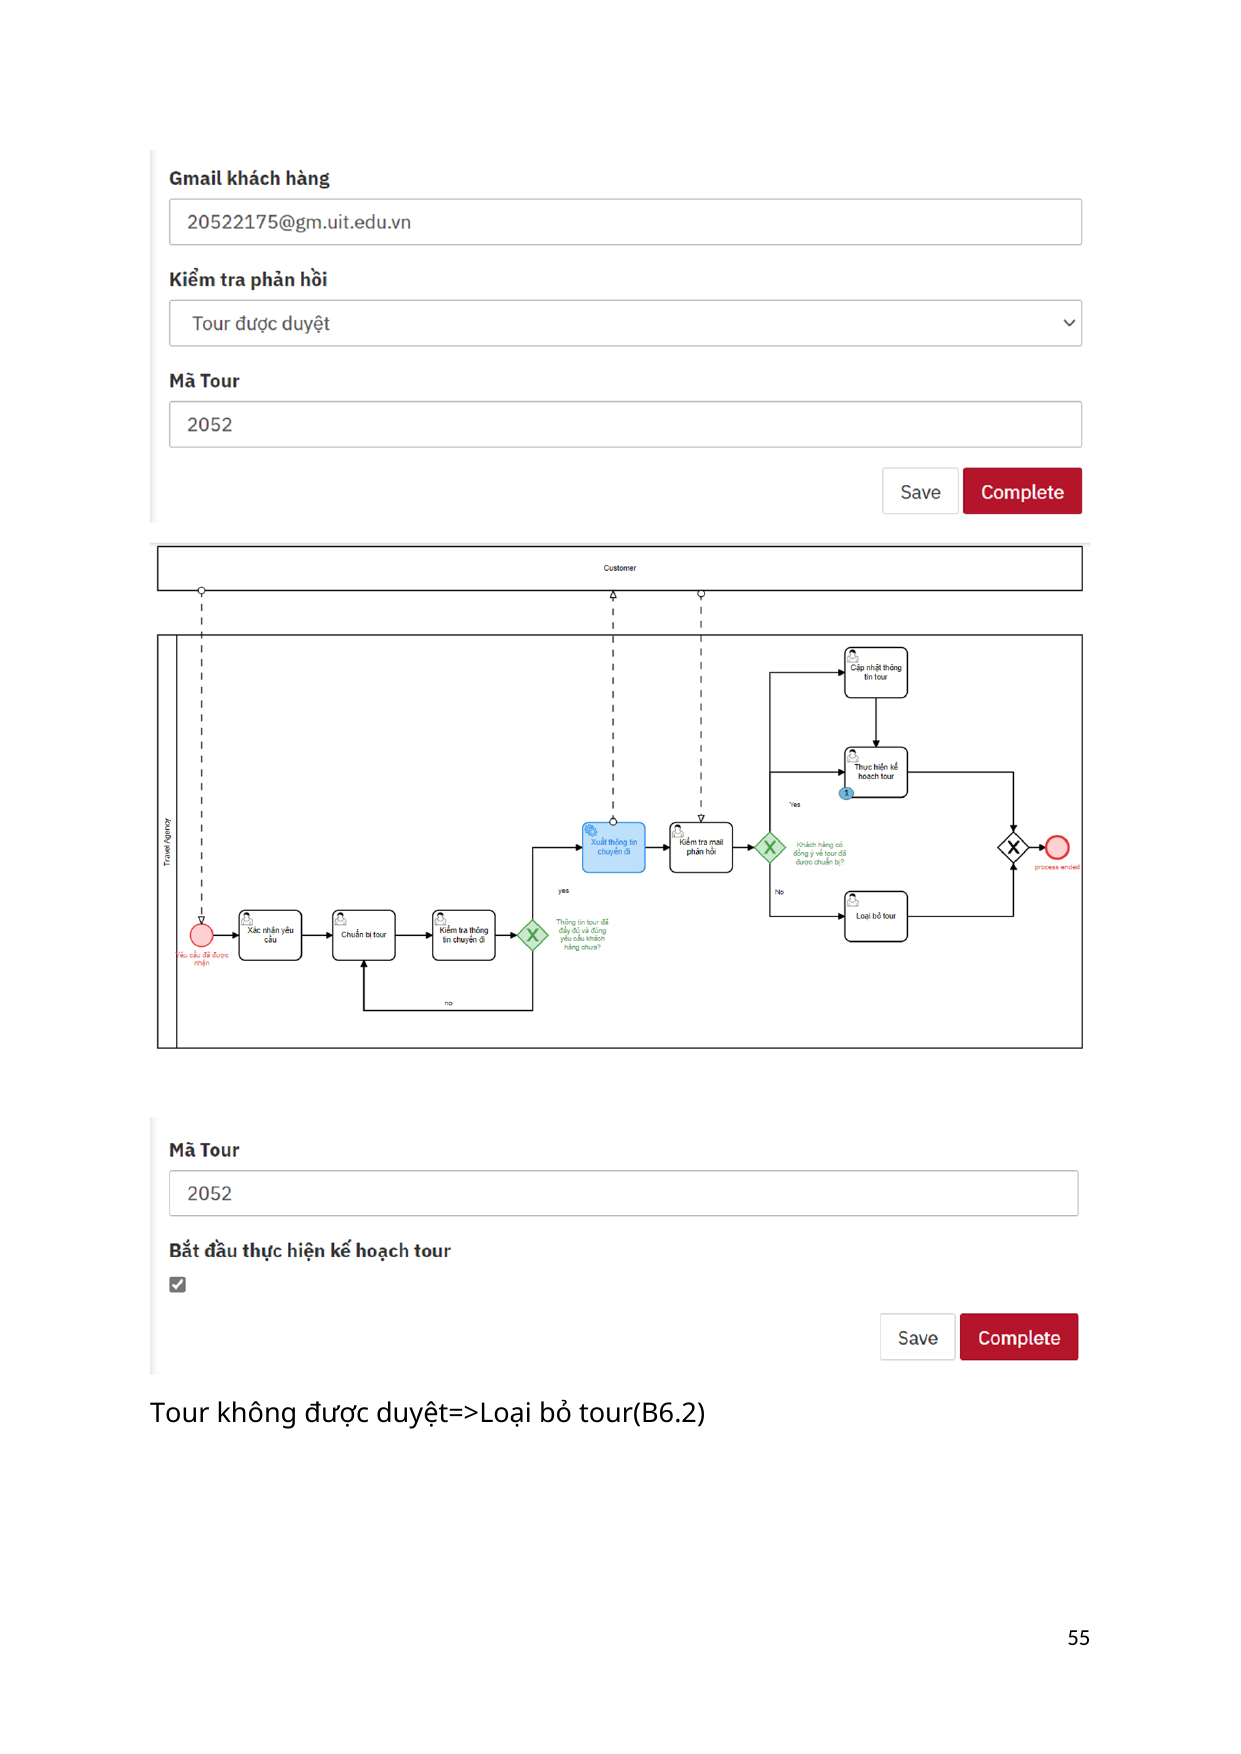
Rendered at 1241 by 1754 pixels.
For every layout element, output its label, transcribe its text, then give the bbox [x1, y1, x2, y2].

picture [150, 541, 1091, 1053]
picture [150, 1117, 1091, 1375]
picture [150, 150, 1091, 523]
text Tour không được duyệt=>Loại bỏ tour(B6.2) [150, 1393, 1090, 1430]
